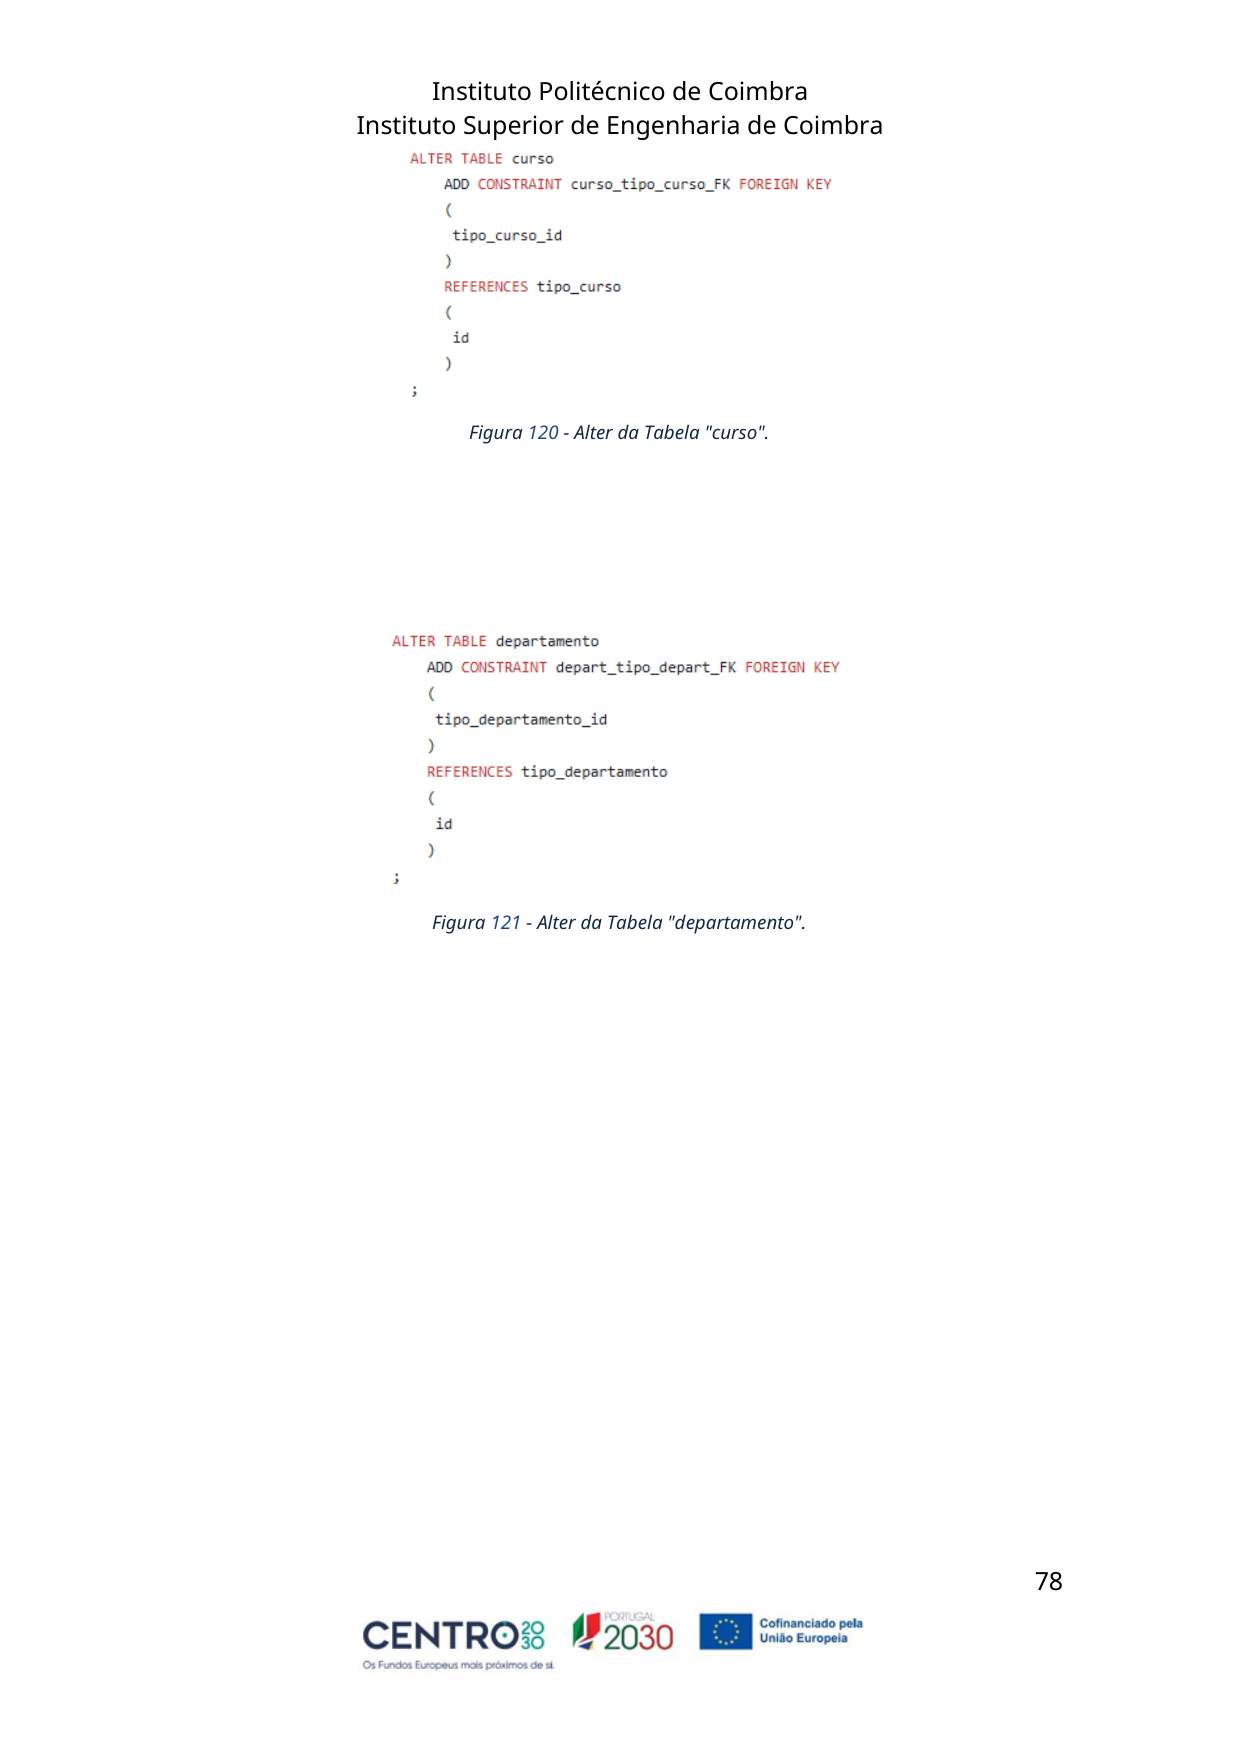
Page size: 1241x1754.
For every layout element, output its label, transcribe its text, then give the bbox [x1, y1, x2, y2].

picture [349, 1597, 891, 1681]
picture [408, 147, 832, 398]
picture [390, 632, 850, 888]
